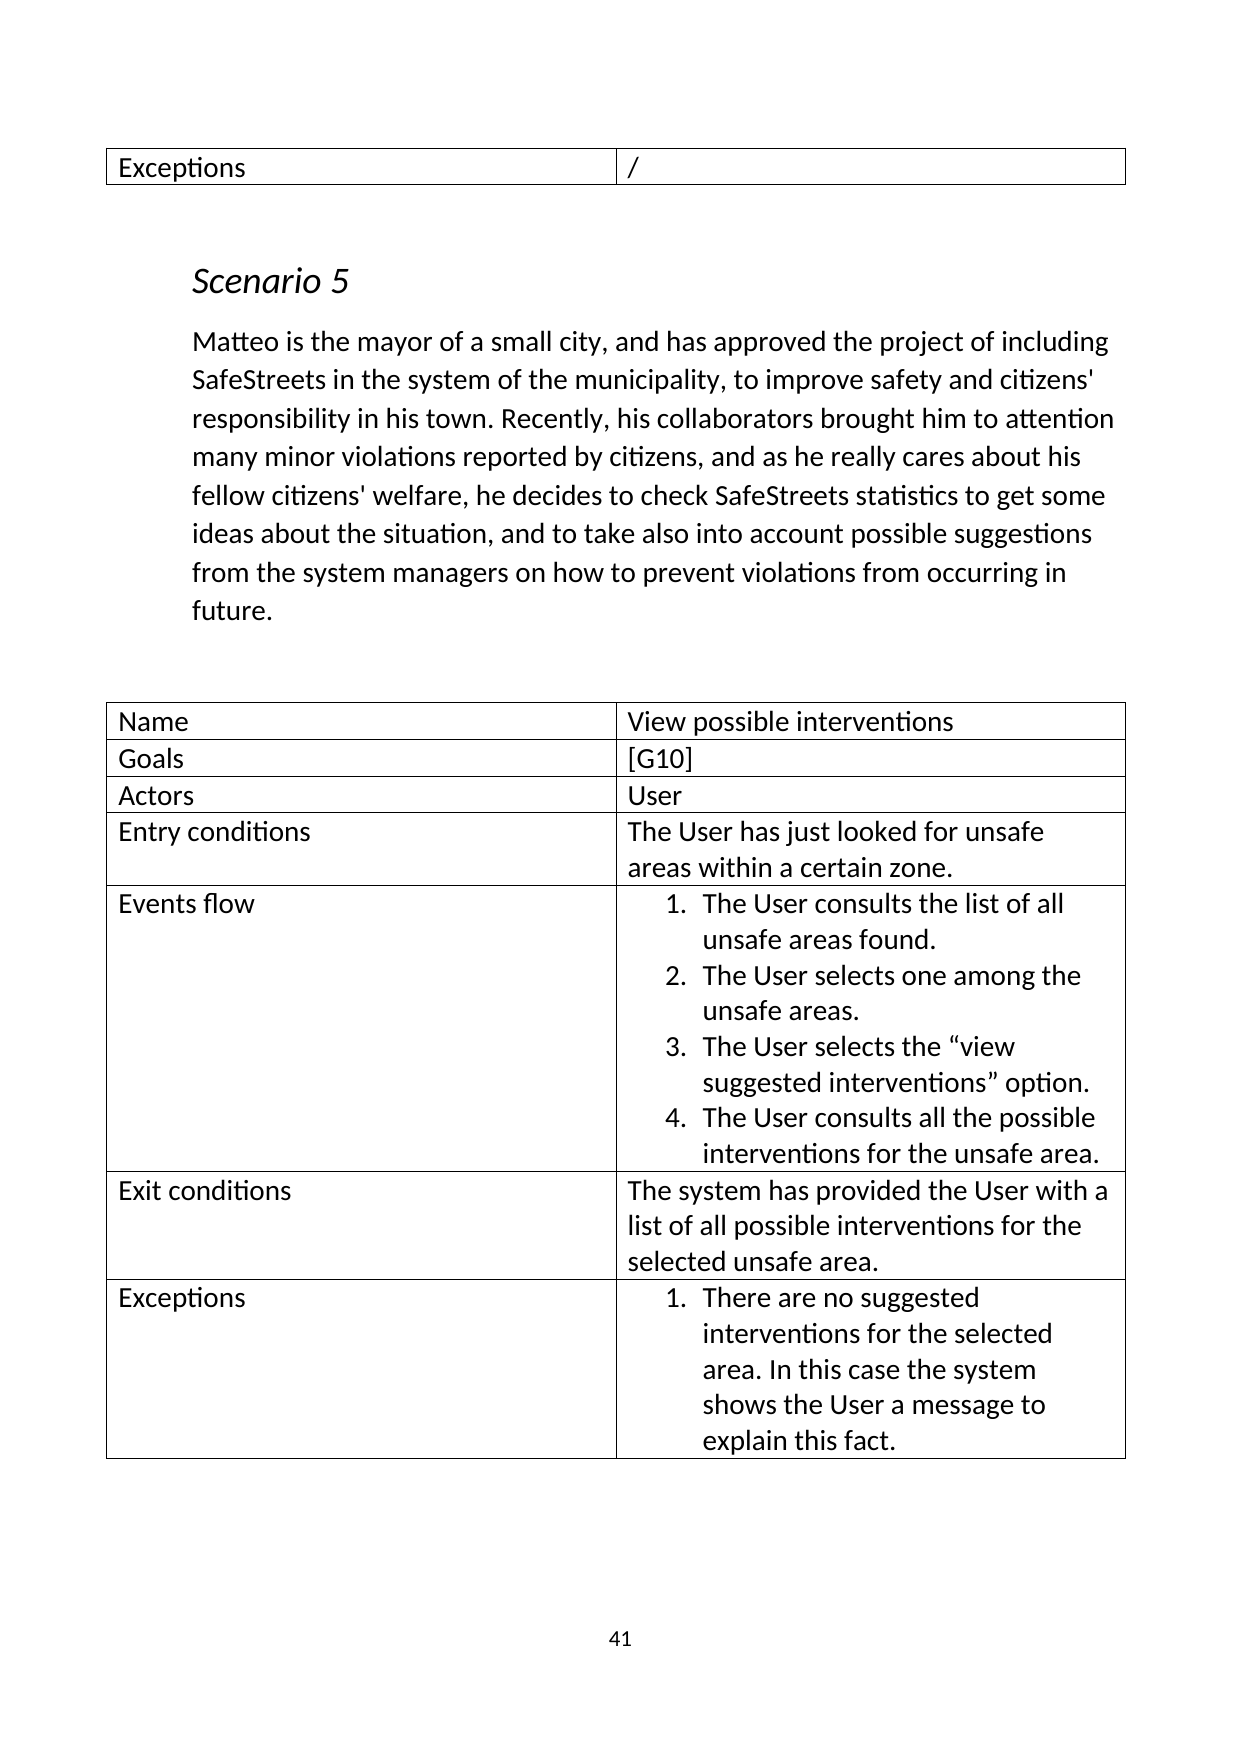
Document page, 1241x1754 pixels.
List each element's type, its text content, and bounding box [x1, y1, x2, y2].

table_header Name [107, 703, 616, 739]
table_cell Exit conditions [107, 1172, 616, 1278]
table_cell [G10] [617, 740, 1125, 776]
table_cell Events flow [107, 886, 616, 1171]
table_header View possible interventions [617, 703, 1125, 739]
table_cell Exceptions [107, 1280, 616, 1458]
table_cell Entry conditions [107, 813, 616, 884]
table_cell Actors [107, 777, 616, 812]
text Scenario 5 [192, 257, 1122, 303]
table_cell There are no suggested interventions for the selected area. In this case the system shows the User a message to explain this fact. [617, 1280, 1125, 1458]
text Matteo is the mayor of a small city, and has approved the project of including SafeStreets in the system of the municipality, to improve safety and citizens' responsibility in his town. Recently, his collaborators brought him to attention many minor violations reported by citizens, and as he really cares about his fellow citizens' welfare, he decides to check SafeStreets statistics to get some ideas about the situation, and to take also into account possible suggestions from the system managers on how to prevent violations from occurring in future. [192, 323, 1122, 628]
table_cell The system has provided the User with a list of all possible interventions for the selected unsafe area. [617, 1172, 1125, 1278]
table_cell Exceptions [107, 149, 616, 184]
table_cell The User consults the list of all unsafe areas found. The User selects one among the unsafe areas. The User selects the “view suggested interventions” option. The User consults all the possible interventions for the unsafe area. [617, 886, 1125, 1171]
table_cell Goals [107, 740, 616, 776]
table_cell User [617, 777, 1125, 812]
table_cell The User has just looked for unsafe areas within a certain zone. [617, 813, 1125, 884]
table_cell / [617, 149, 1125, 184]
